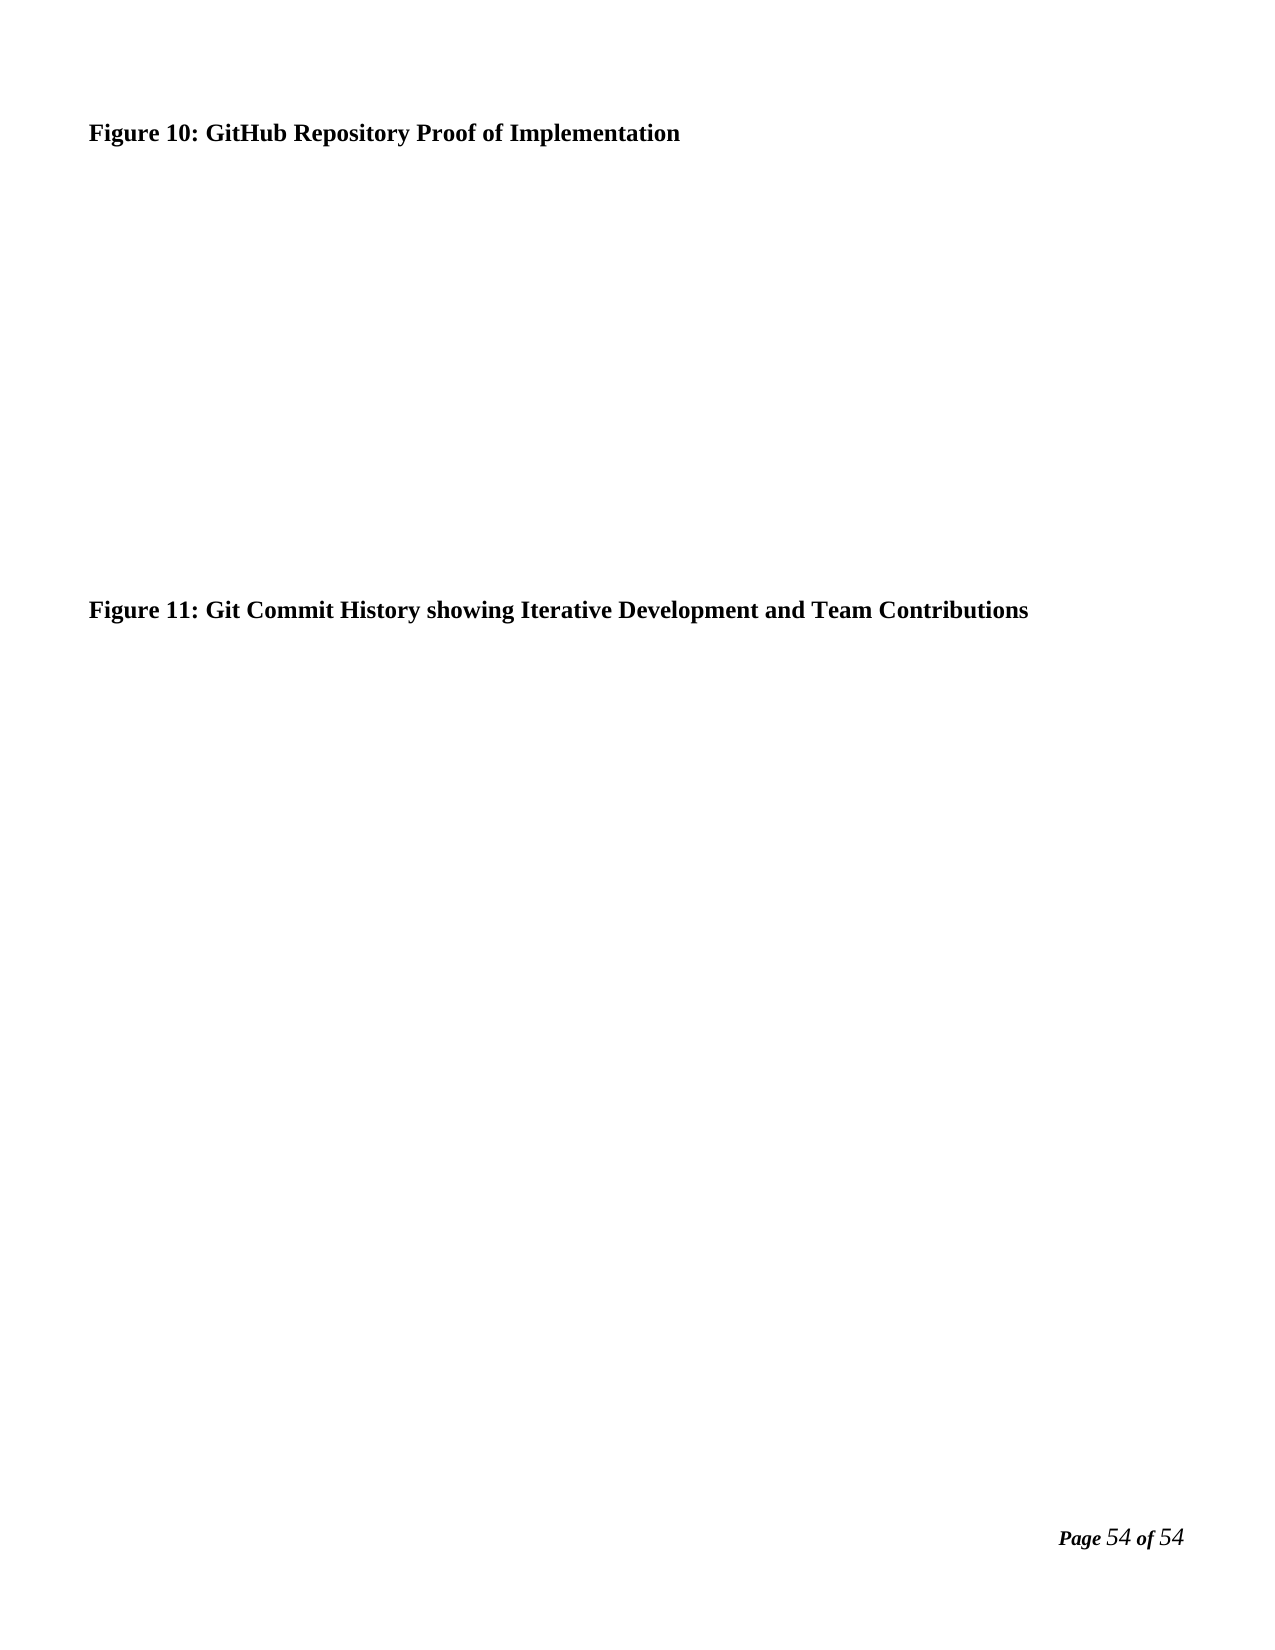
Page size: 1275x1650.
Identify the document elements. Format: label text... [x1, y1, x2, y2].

text Figure 10: GitHub Repository Proof of Implementation [89, 118, 1186, 147]
text Figure 11: Git Commit History showing Iterative Development and Team Contributions [89, 595, 1186, 624]
